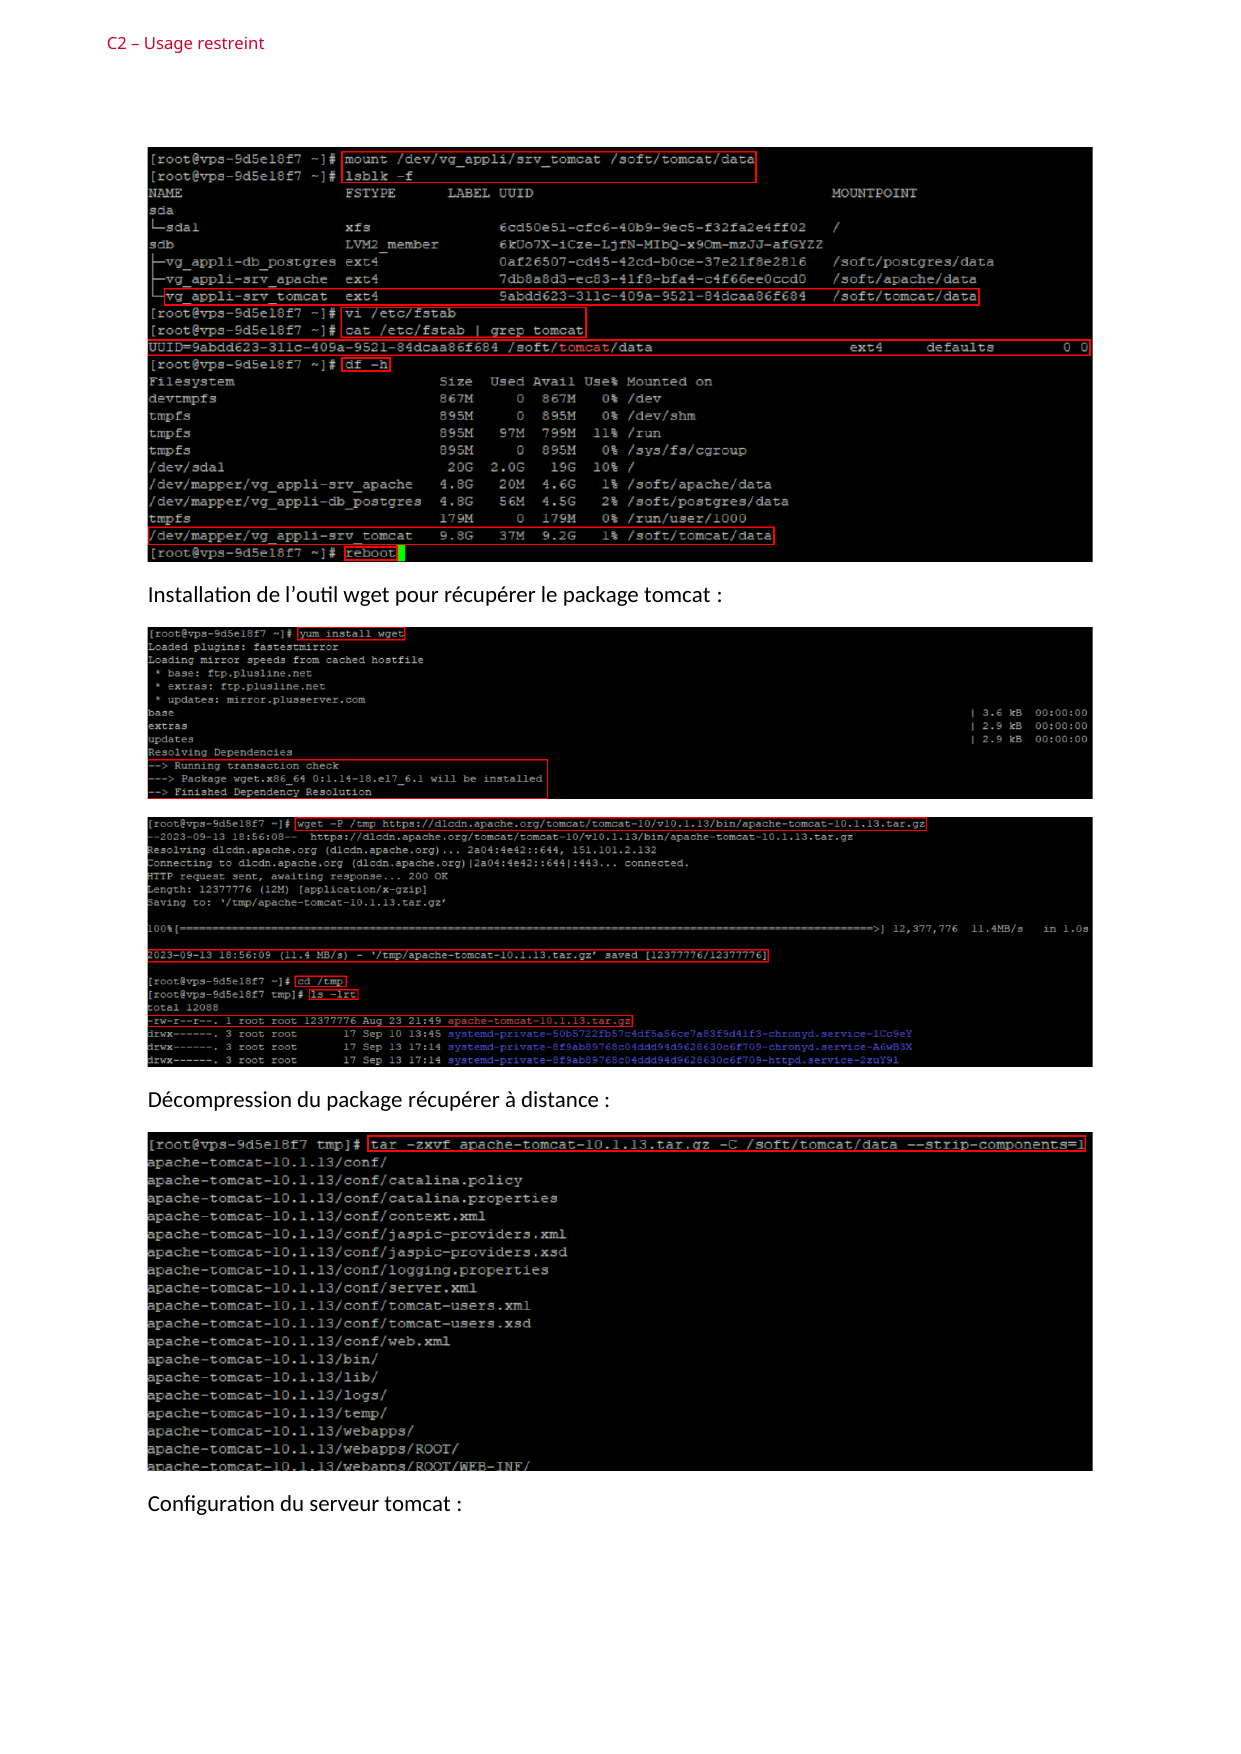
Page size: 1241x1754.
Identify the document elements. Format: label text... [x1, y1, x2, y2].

text Décompression du package récupérer à distance : [148, 1085, 1093, 1113]
picture [147, 627, 1093, 799]
picture [147, 1132, 1093, 1471]
picture [147, 817, 1093, 1067]
text Configuration du serveur tomcat : [148, 1489, 1093, 1517]
text Installation de l’outil wget pour récupérer le package tomcat : [148, 581, 1093, 608]
picture [147, 147, 1093, 562]
